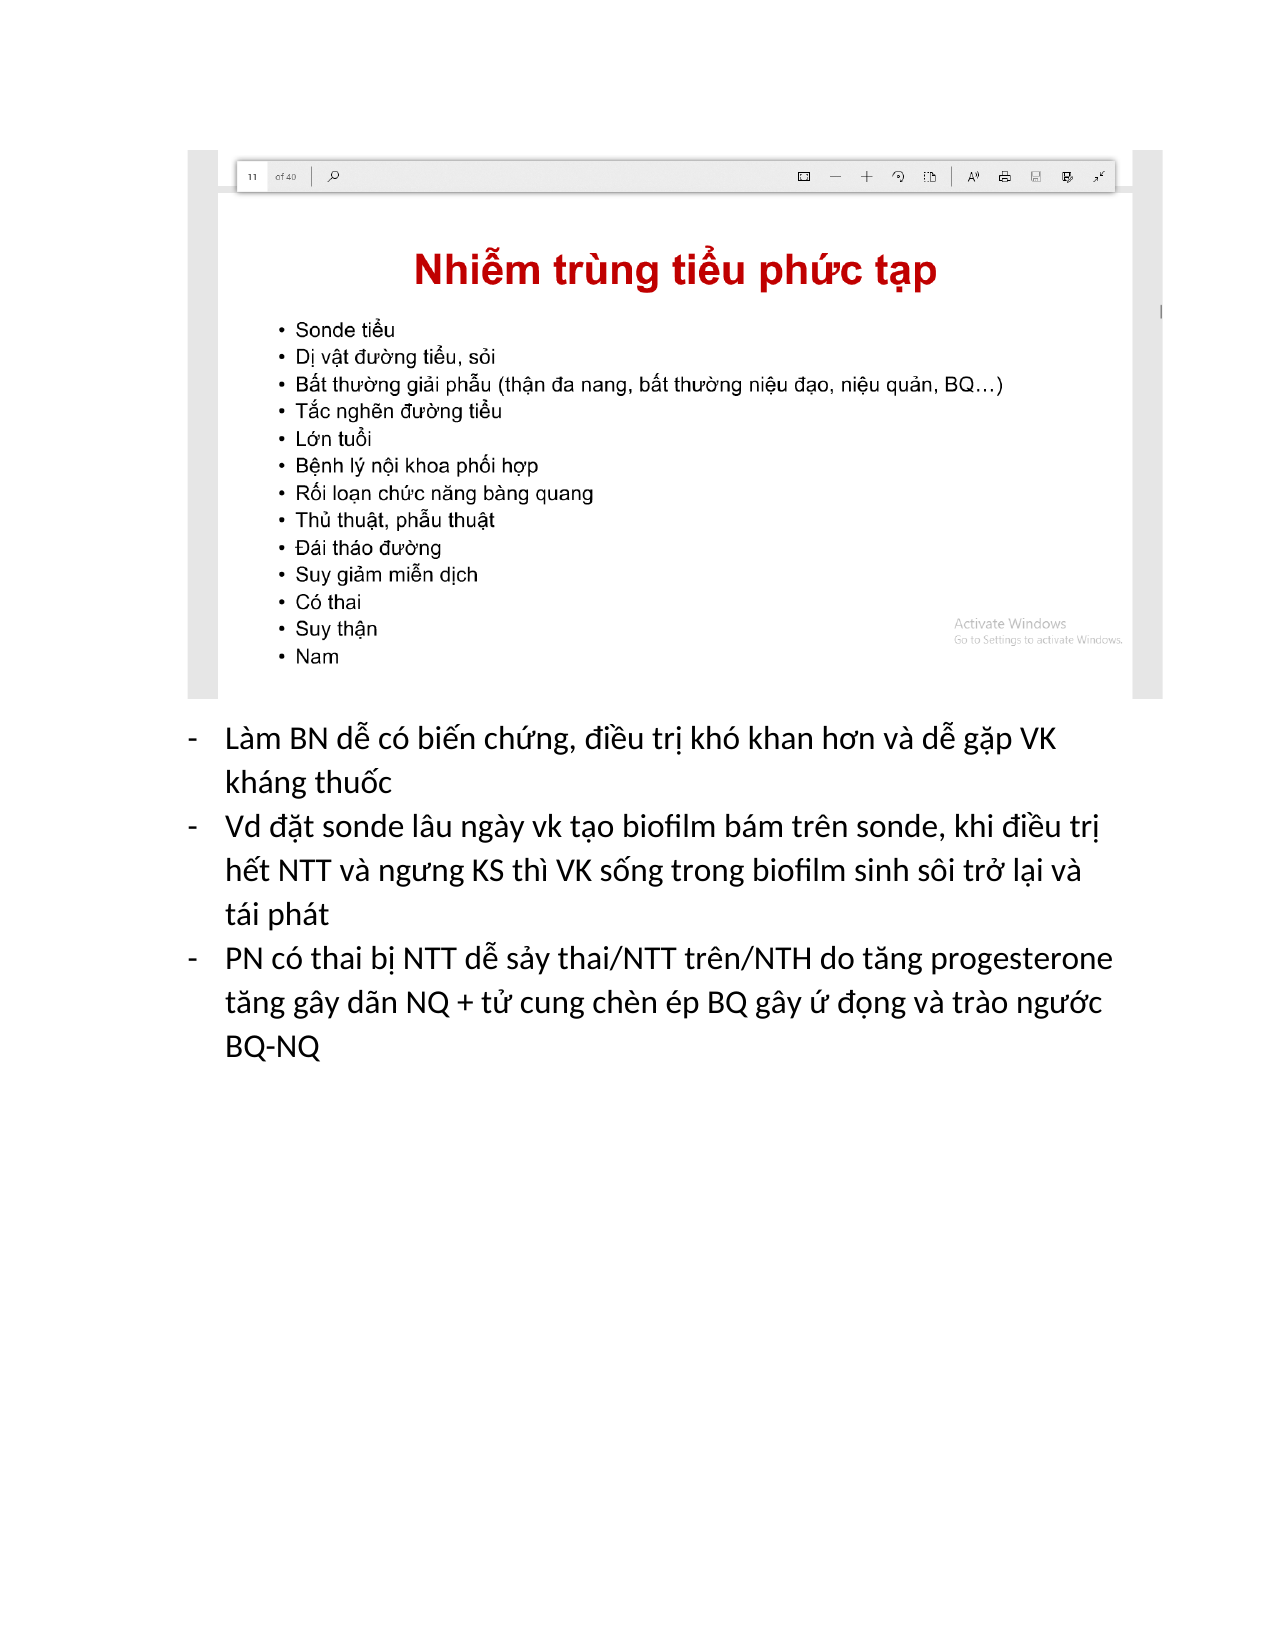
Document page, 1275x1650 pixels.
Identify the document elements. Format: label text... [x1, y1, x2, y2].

list Vd đặt sonde lâu ngày vk tạo biofilm bám trên sonde, khi điều trị hết NTT và ngưng KS thì VK sống trong biofilm sinh sôi trở lại và tái phát [187, 805, 1125, 933]
list PN có thai bị NTT dễ sảy thai/NTT trên/NTH do tăng progesterone tăng gây dãn NQ + tử cung chèn ép BQ gây ứ đọng và trào ngước BQ-NQ [187, 937, 1125, 1065]
list Làm BN dễ có biến chứng, điều trị khó khan hơn và dễ gặp VK kháng thuốc [187, 717, 1125, 802]
picture [187, 150, 1163, 699]
